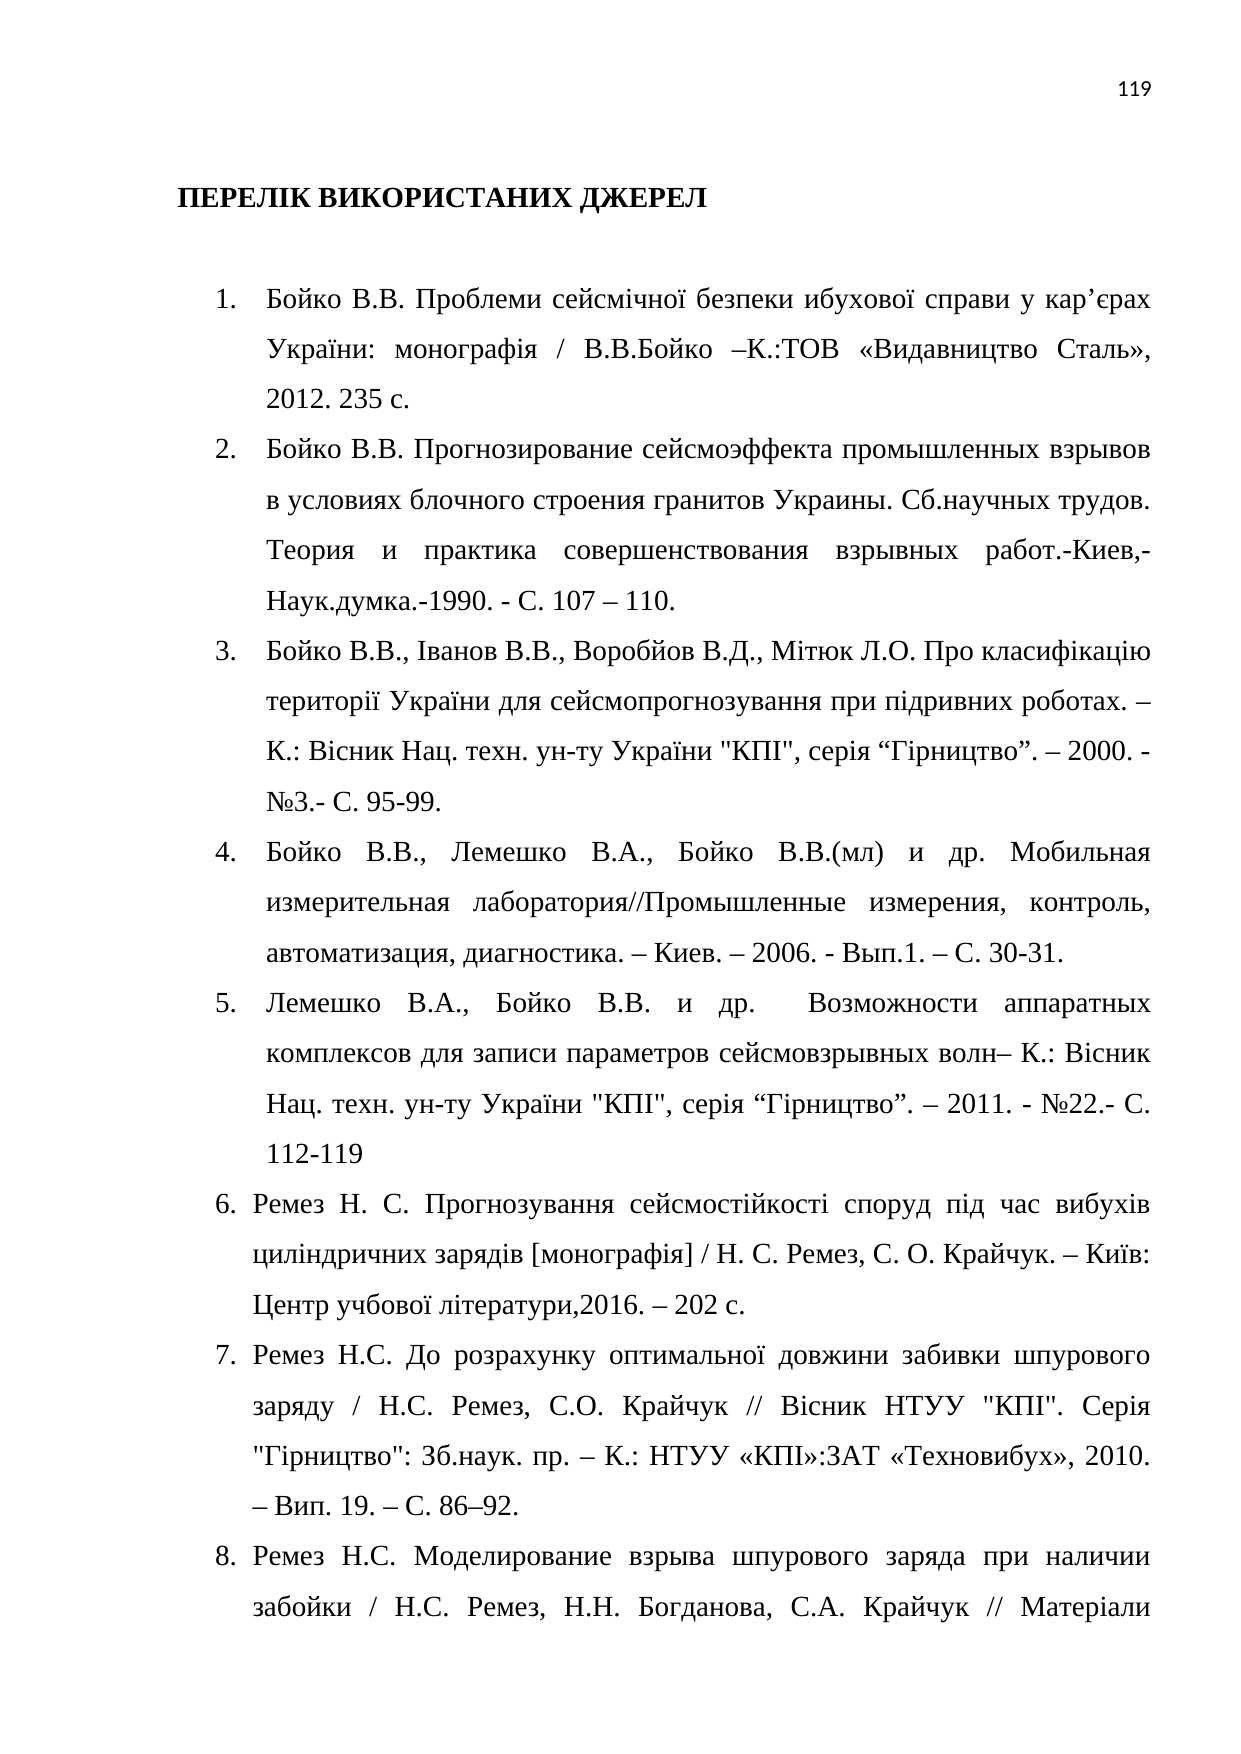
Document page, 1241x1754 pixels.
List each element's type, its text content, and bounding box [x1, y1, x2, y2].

list Бойко В.В., Іванов В.В., Воробйов В.Д., Мітюк Л.О. Про класифікацію території України для сейсмопрогнозування при підривних роботах. – К.: Вісник Нац. техн. ун-ту України "КПІ", серія “Гірництво”. – 2000. - №3.- С. 95-99. [215, 633, 1152, 817]
list Бойко В.В. Прогнозирование сейсмоэффекта промышленных взрывов в условиях блочного строения гранитов Украины. Сб.научных трудов. Теория и практика совершенствования взрывных работ.-Киев,-Наук.думка.-1990. - С. 107 – 110. [215, 432, 1152, 616]
list Бойко В.В., Лемешко В.А., Бойко В.В.(мл) и др. Мобильная измерительная лаборатория//Промышленные измерения, контроль, автоматизация, диагностика. – Киев. – 2006. - Вып.1. – С. 30-31. [215, 834, 1152, 968]
list Лемешко В.А., Бойко В.В. и др. Возможности аппаратных комплексов для записи параметров сейсмовзрывных волн– К.: Вісник Нац. техн. ун-ту України "КПІ", серія “Гірництво”. – 2011. - №22.- С. 112-119 [215, 985, 1152, 1169]
list Ремез Н. С. Прогнозування сейсмостійкості споруд під час вибухів циліндричних зарядів [монографія] / Н. С. Ремез, С. О. Крайчук. – Київ: Центр учбової літератури,2016. – 202 с. [215, 1186, 1152, 1321]
text ПЕРЕЛІК ВИКОРИСТАНИХ ДЖЕРЕЛ [177, 180, 1152, 214]
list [215, 1538, 1152, 1622]
list Бойко В.В. Проблеми сейсмічної безпеки ибухової справи у кар’єрах України: монографія / В.В.Бойко –К.:ТОВ «Видавництво Сталь», 2012. 235 с. [215, 281, 1152, 415]
list Ремез Н.С. До розрахунку оптимальної довжини забивки шпурового заряду / Н.С. Ремез, С.О. Крайчук // Вiсник НТУУ "КПI". Серiя "Гiрництво": Зб.наук. пр. – К.: НТУУ «КПІ»:ЗАТ «Техновибух», 2010. – Вип. 19. – С. 86–92. [215, 1337, 1152, 1522]
